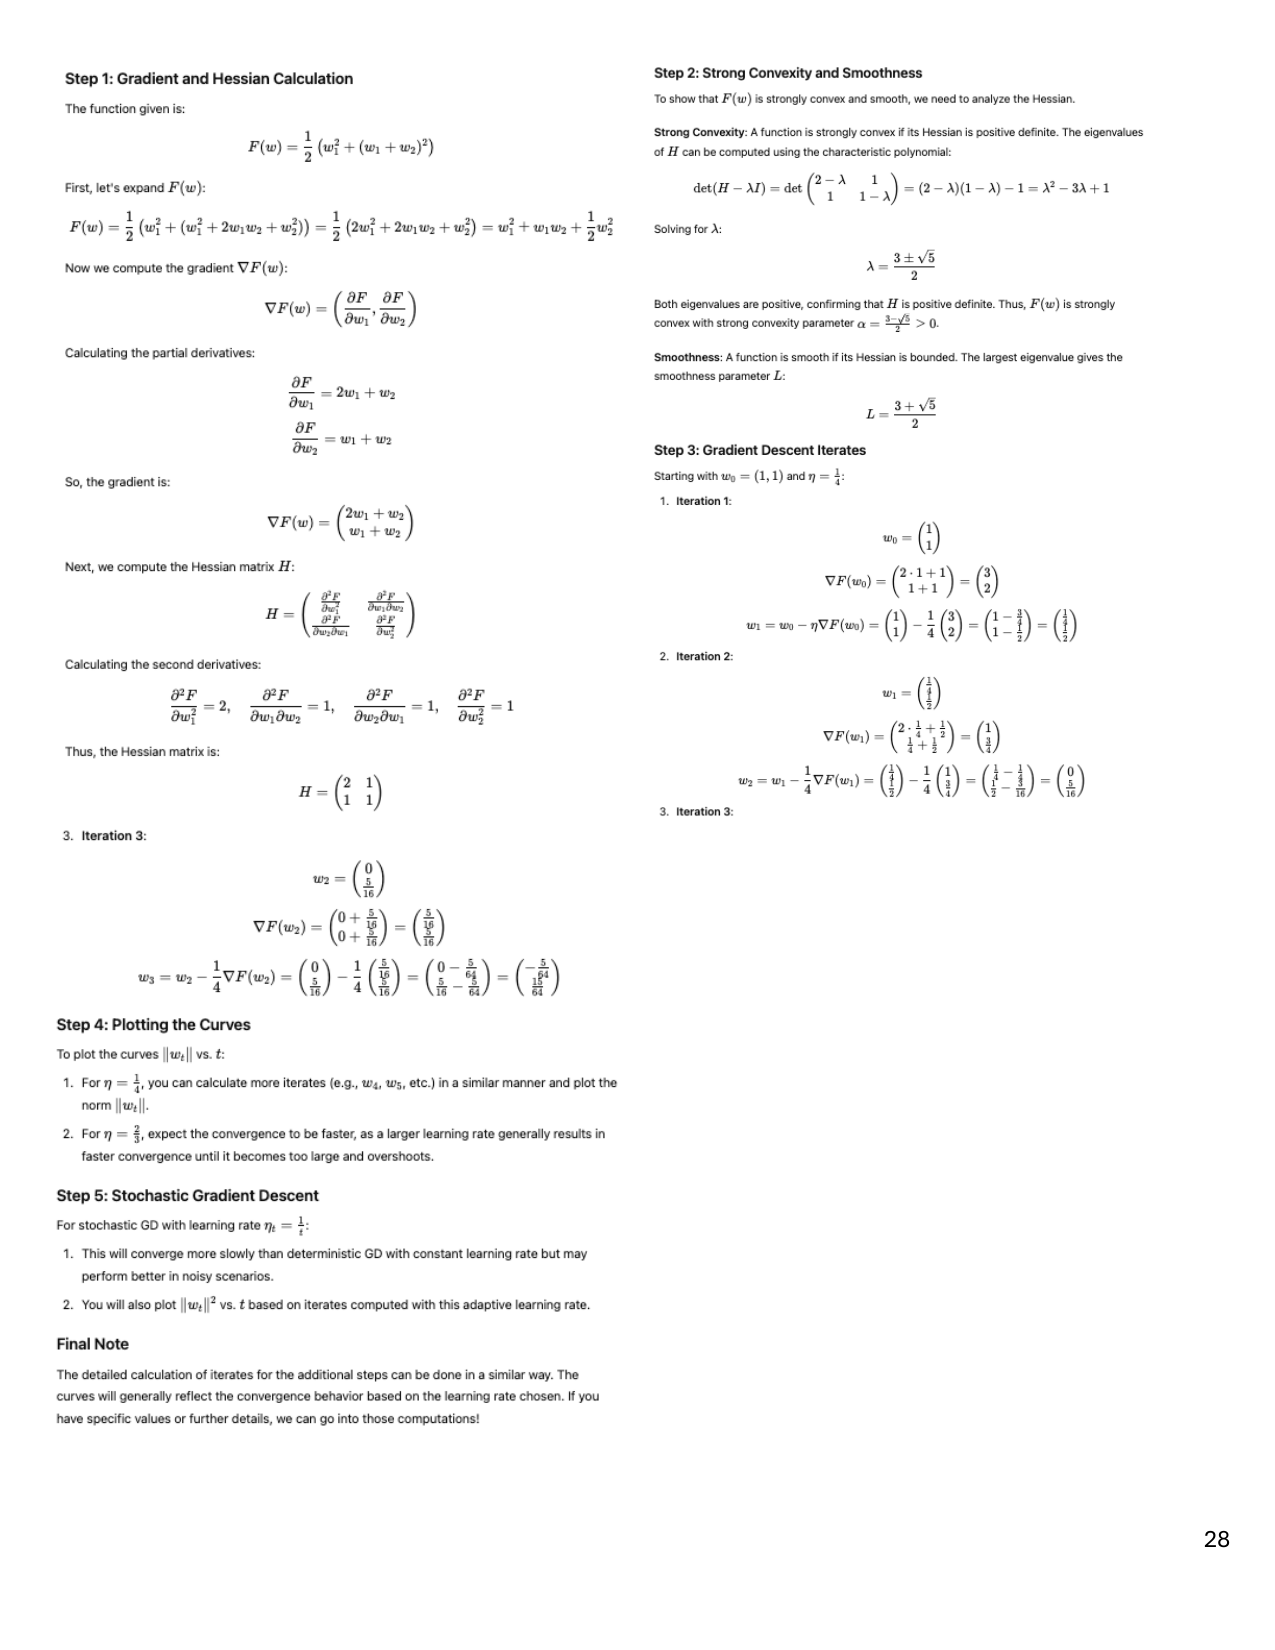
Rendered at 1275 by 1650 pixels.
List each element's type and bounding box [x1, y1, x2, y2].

picture [45, 62, 643, 1441]
picture [646, 60, 1214, 827]
